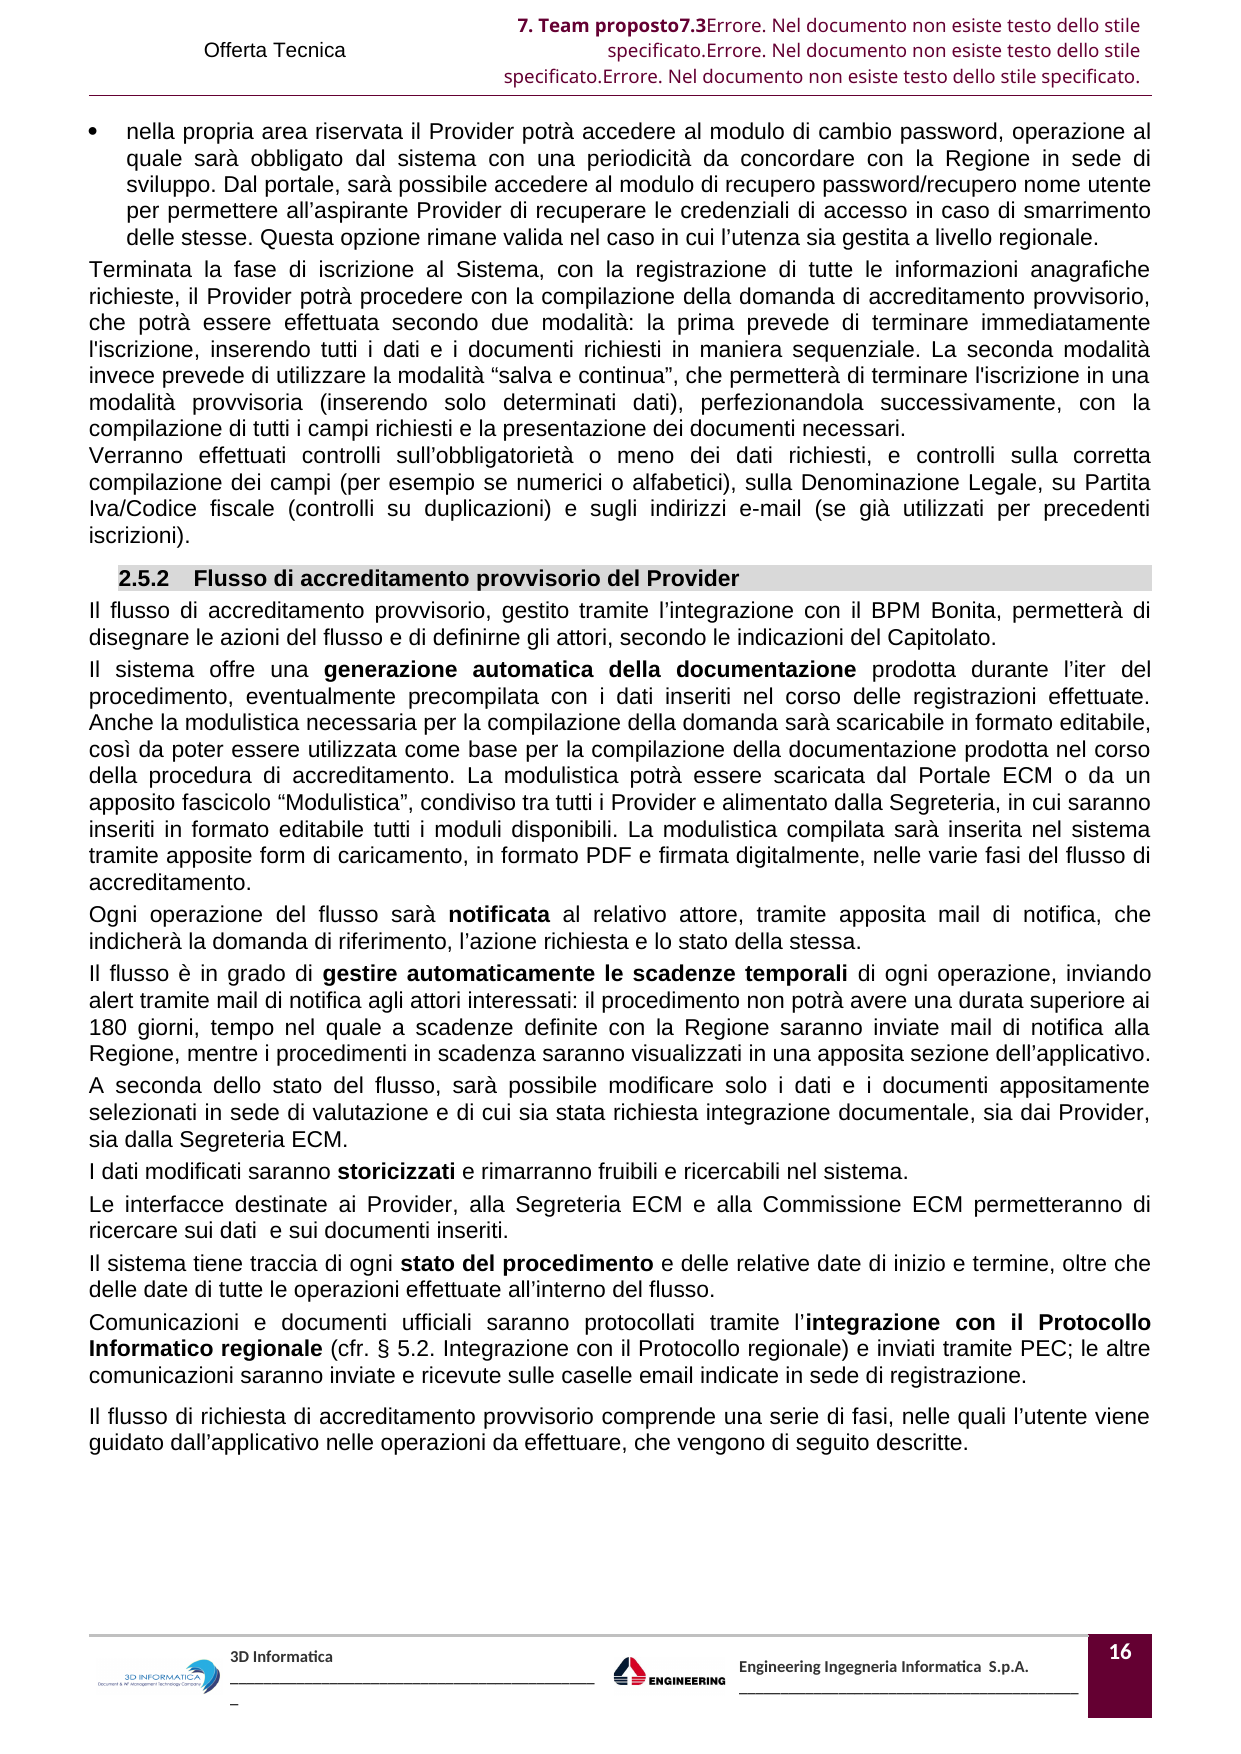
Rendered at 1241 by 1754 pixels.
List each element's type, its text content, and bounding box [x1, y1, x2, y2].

text nella propria area riservata il Provider potrà accedere al modulo di cambio password, operazione al quale sarà obbligato dal sistema con una periodicità da concordare con la Regione in sede di sviluppo. Dal portale, sarà possibile accedere al modulo di recupero password/recupero nome utente per permettere all’aspirante Provider di recuperare le credenziali di accesso in caso di smarrimento delle stesse. Questa opzione rimane valida nel caso in cui l’utenza sia gestita a livello regionale. [89, 118, 1152, 250]
text I dati modificati saranno storicizzati e rimarranno fruibili e ricercabili nel sistema. [89, 1158, 1152, 1184]
picture [613, 1657, 726, 1696]
text Il flusso di accreditamento provvisorio, gestito tramite l’integrazione con il BPM Bonita, permetterà di disegnare le azioni del flusso e di definirne gli attori, secondo le indicazioni del Capitolato. [89, 597, 1152, 650]
text Il flusso è in grado di gestire automaticamente le scadenze temporali di ogni operazione, inviando alert tramite mail di notifica agli attori interessati: il procedimento non potrà avere una durata superiore ai 180 giorni, tempo nel quale a scadenze definite con la Regione saranno inviate mail di notifica alla Regione, mentre i procedimenti in scadenza saranno visualizzati in una apposita sezione dell’applicativo. [89, 960, 1152, 1066]
text A seconda dello stato del flusso, sarà possibile modificare solo i dati e i documenti appositamente selezionati in sede di valutazione e di cui sia stata richiesta integrazione documentale, sia dai Provider, sia dalla Segreteria ECM. [89, 1072, 1152, 1152]
text Verranno effettuati controlli sull’obbligatorietà o meno dei dati richiesti, e controlli sulla corretta compilazione dei campi (per esempio se numerici o alfabetici), sulla Denominazione Legale, su Partita Iva/Codice fiscale (controlli su duplicazioni) e sugli indirizzi e-mail (se già utilizzati per precedenti iscrizioni). [89, 442, 1152, 548]
text Il sistema tiene traccia di ogni stato del procedimento e delle relative date di inizio e termine, oltre che delle date di tutte le operazioni effettuate all’interno del flusso. [89, 1249, 1152, 1303]
subtitle Flusso di accreditamento provvisorio del Provider [118, 565, 1152, 591]
picture [96, 1658, 223, 1695]
text Comunicazioni e documenti ufficiali saranno protocollati tramite l’integrazione con il Protocollo Informatico regionale (cfr. § 5.2. Integrazione con il Protocollo regionale) e inviati tramite PEC; le altre comunicazioni saranno inviate e ricevute sulle caselle email indicate in sede di registrazione. [89, 1308, 1152, 1388]
text Il sistema offre una generazione automatica della documentazione prodotta durante l’iter del procedimento, eventualmente precompilata con i dati inseriti nel corso delle registrazioni effettuate. Anche la modulistica necessaria per la compilazione della domanda sarà scaricabile in formato editabile, così da poter essere utilizzata come base per la compilazione della documentazione prodotta nel corso della procedura di accreditamento. La modulistica potrà essere scaricata dal Portale ECM o da un apposito fascicolo “Modulistica”, condiviso tra tutti i Provider e alimentato dalla Segreteria, in cui saranno inseriti in formato editabile tutti i moduli disponibili. La modulistica compilata sarà inserita nel sistema tramite apposite form di caricamento, in formato PDF e firmata digitalmente, nelle varie fasi del flusso di accreditamento. [89, 656, 1152, 895]
text Terminata la fase di iscrizione al Sistema, con la registrazione di tutte le informazioni anagrafiche richieste, il Provider potrà procedere con la compilazione della domanda di accreditamento provvisorio, che potrà essere effettuata secondo due modalità: la prima prevede di terminare immediatamente l'iscrizione, inserendo tutti i dati e i documenti richiesti in maniera sequenziale. La seconda modalità invece prevede di utilizzare la modalità “salva e continua”, che permetterà di terminare l'iscrizione in una modalità provvisoria (inserendo solo determinati dati), perfezionandola successivamente, con la compilazione di tutti i campi richiesti e la presentazione dei documenti necessari. [89, 256, 1152, 442]
text Le interfacce destinate ai Provider, alla Segreteria ECM e alla Commissione ECM permetteranno di ricercare sui dati e sui documenti inseriti. [89, 1190, 1152, 1243]
text Ogni operazione del flusso sarà notificata al relativo attore, tramite apposita mail di notifica, che indicherà la domanda di riferimento, l’azione richiesta e lo stato della stessa. [89, 901, 1152, 954]
text Il flusso di richiesta di accreditamento provvisorio comprende una serie di fasi, nelle quali l’utente viene guidato dall’applicativo nelle operazioni da effettuare, che vengono di seguito descritte. [89, 1403, 1152, 1456]
